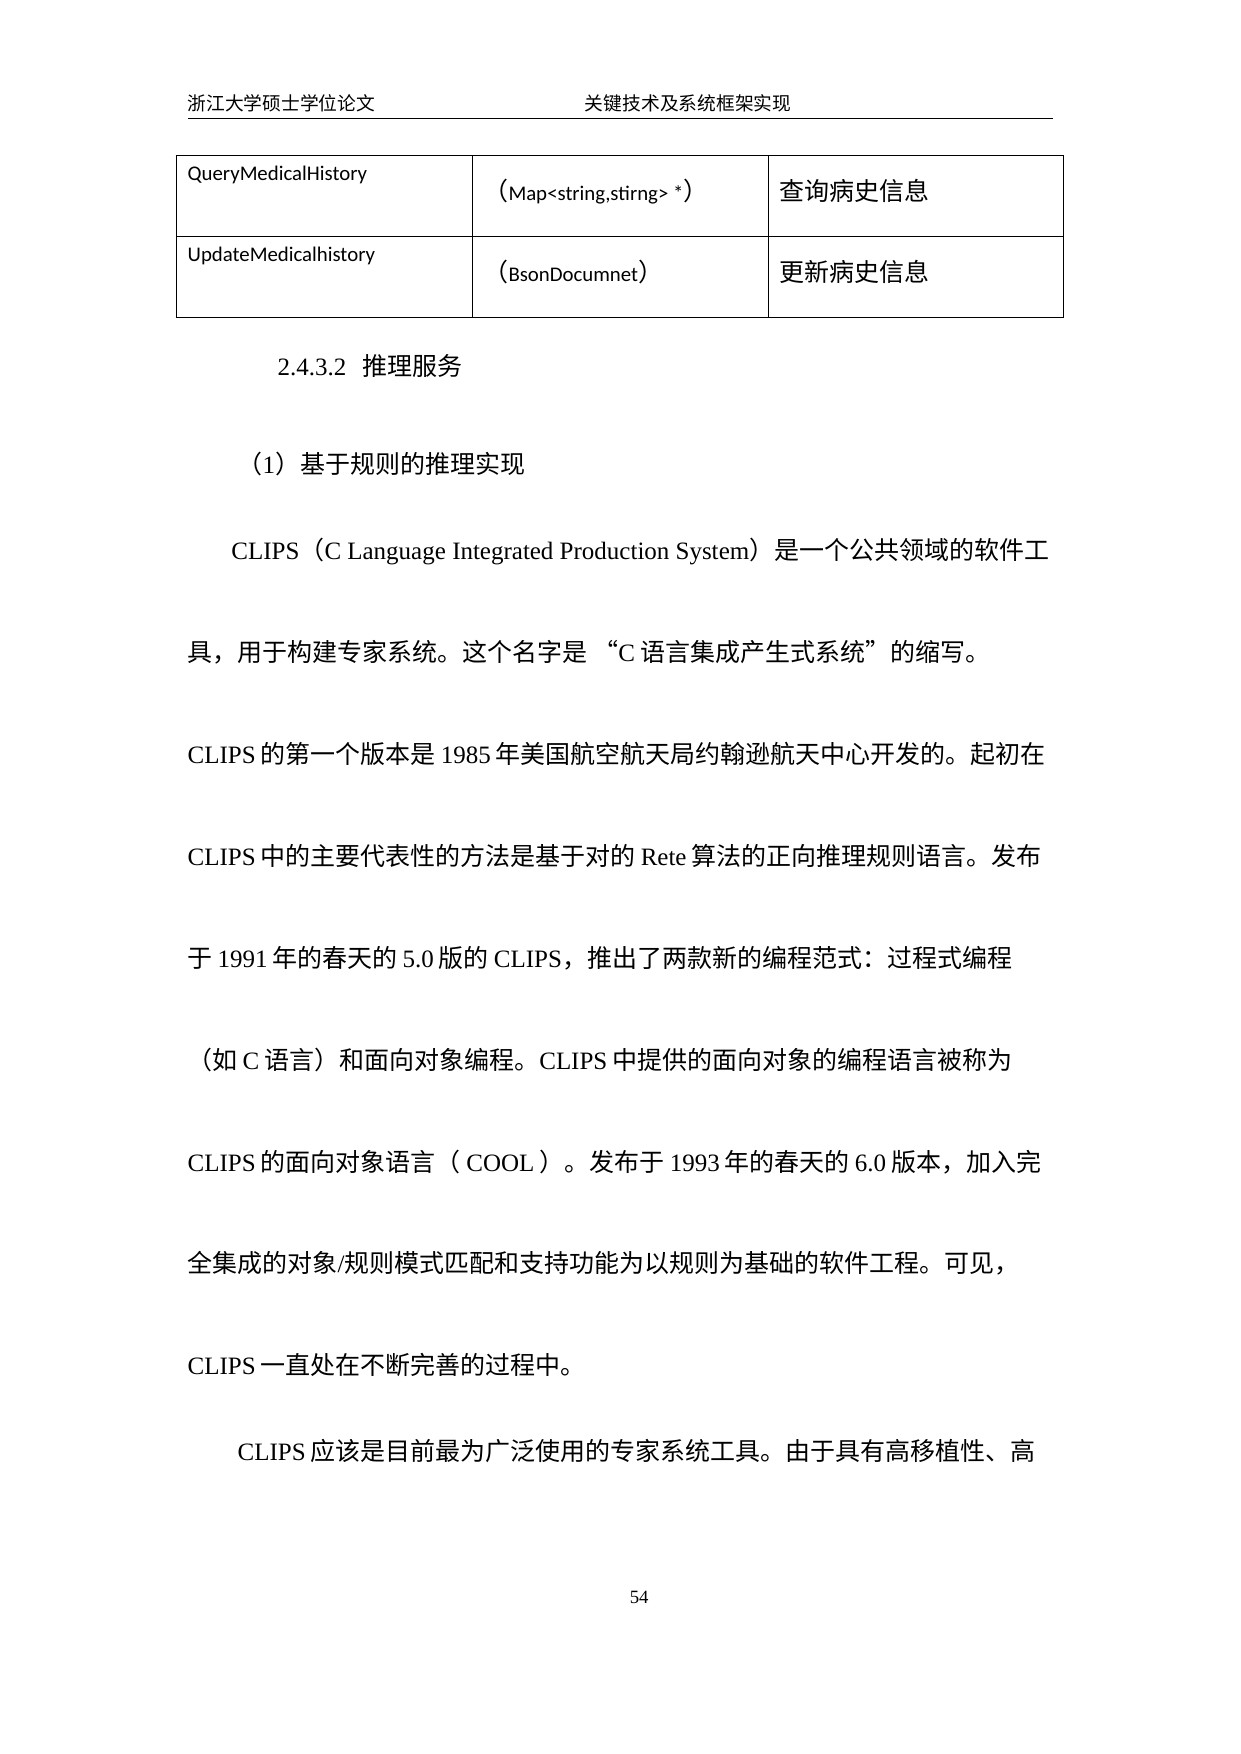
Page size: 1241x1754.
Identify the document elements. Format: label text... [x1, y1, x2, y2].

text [187, 1416, 1053, 1484]
table_cell （Map<string,stirng> *） [473, 156, 768, 236]
table_cell 更新病史信息 [769, 237, 1063, 317]
table_cell （BsonDocumnet） [473, 237, 768, 317]
table_cell QueryMedicalHistory [177, 156, 472, 236]
text CLIPS（C Language Integrated Production System）是一个公共领域的软件工具，用于构建专家系统。这个名字是 “C语言集成产生式系统”的缩写。CLIPS的第一个版本是1985年美国航空航天局约翰逊航天中心开发的。起初在CLIPS中的主要代表性的方法是基于对的Rete算法的正向推理规则语言。发布于1991年的春天的5.0版的CLIPS，推出了两款新的编程范式：过程式编程（如C语言）和面向对象编程。CLIPS中提供的面向对象的编程语言被称为CLIPS的面向对象语言（ COOL ）。发布于1993年的春天的6.0版本，加入完全集成的对象/规则模式匹配和支持功能为以规则为基础的软件工程。可见，CLIPS一直处在不断完善的过程中。 [187, 515, 1053, 1398]
subtitle 推理服务 [277, 330, 1053, 398]
table_cell UpdateMedicalhistory [177, 237, 472, 317]
text （1）基于规则的推理实现 [187, 429, 1053, 497]
table_cell 查询病史信息 [769, 156, 1063, 236]
